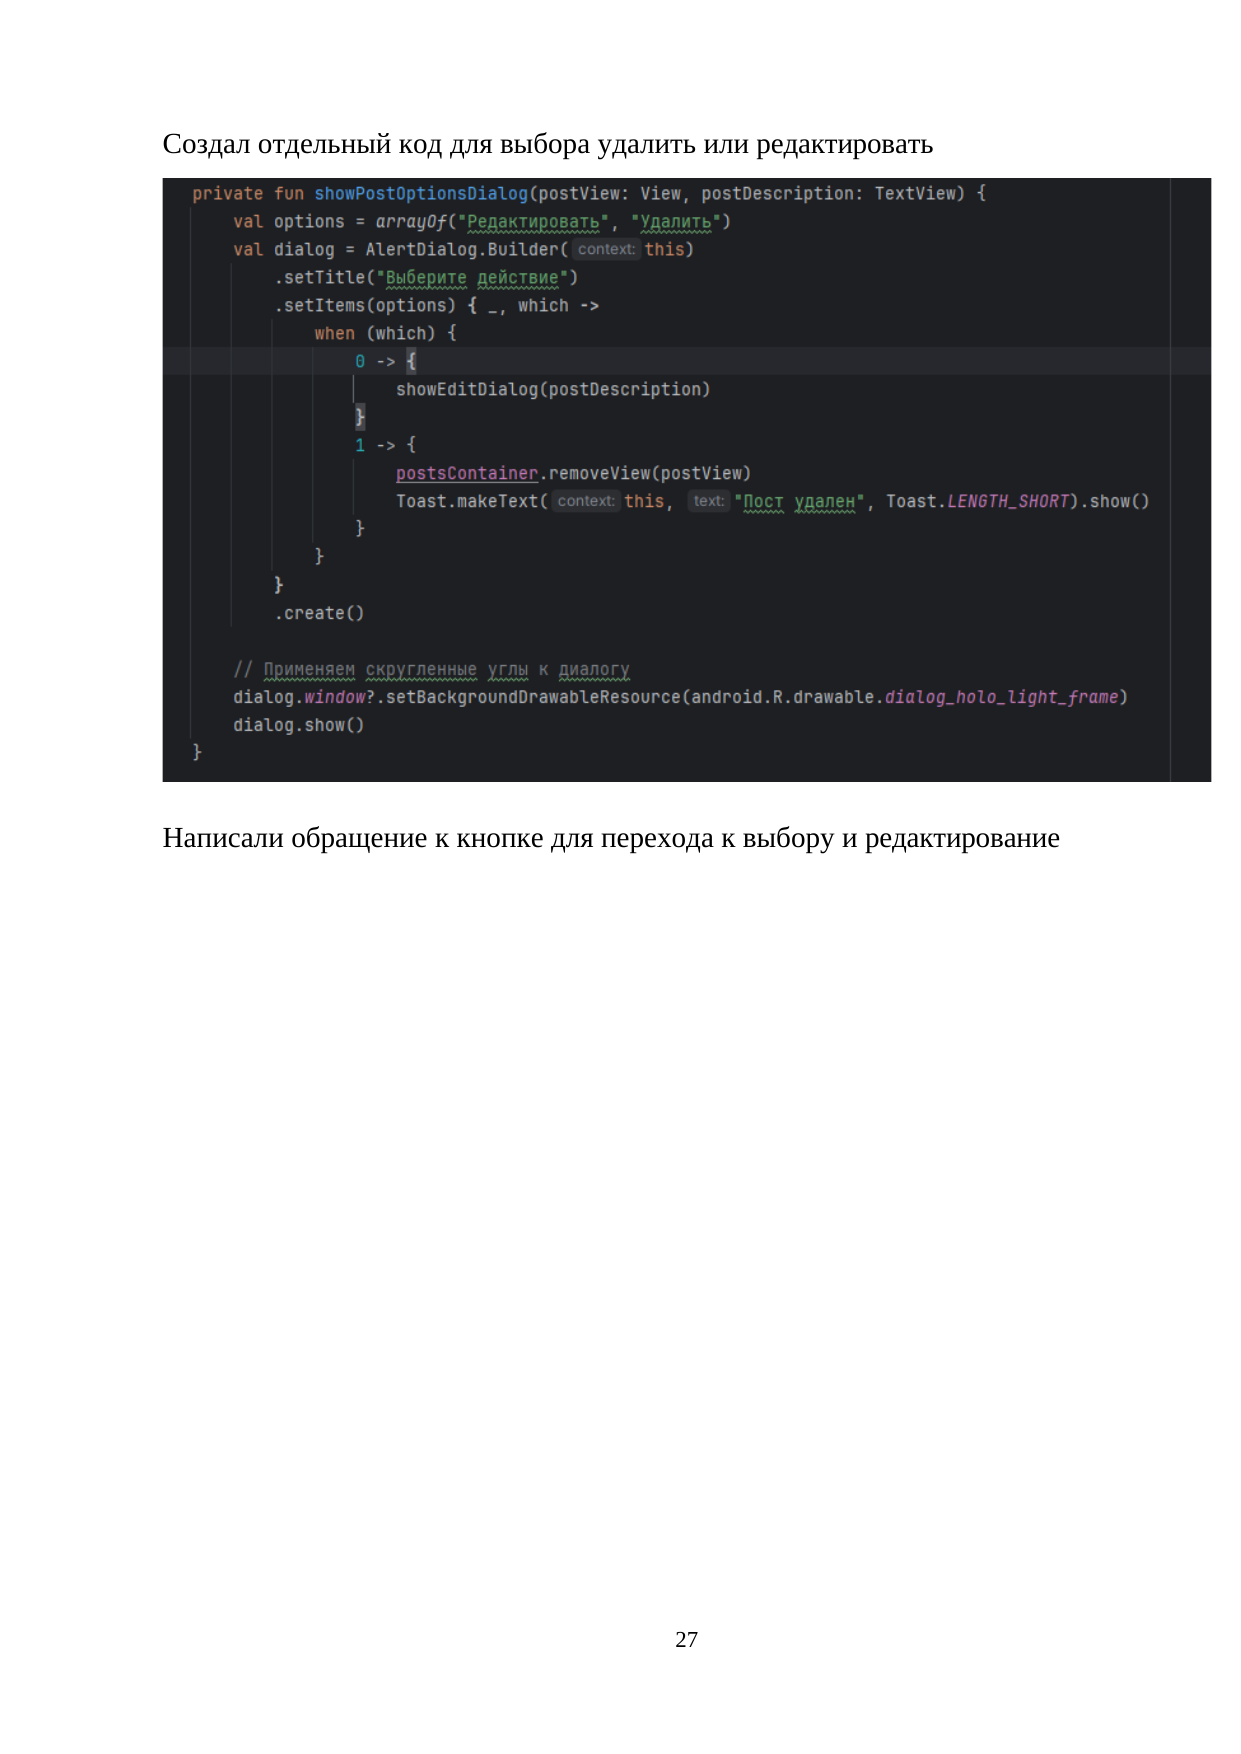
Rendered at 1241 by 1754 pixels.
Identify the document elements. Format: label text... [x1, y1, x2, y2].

picture [162, 178, 1212, 782]
text Создал отдельный код для выбора удалить или редактировать [162, 127, 1211, 160]
text Написали обращение к кнопке для перехода к выбору и редактирование [162, 820, 1211, 853]
